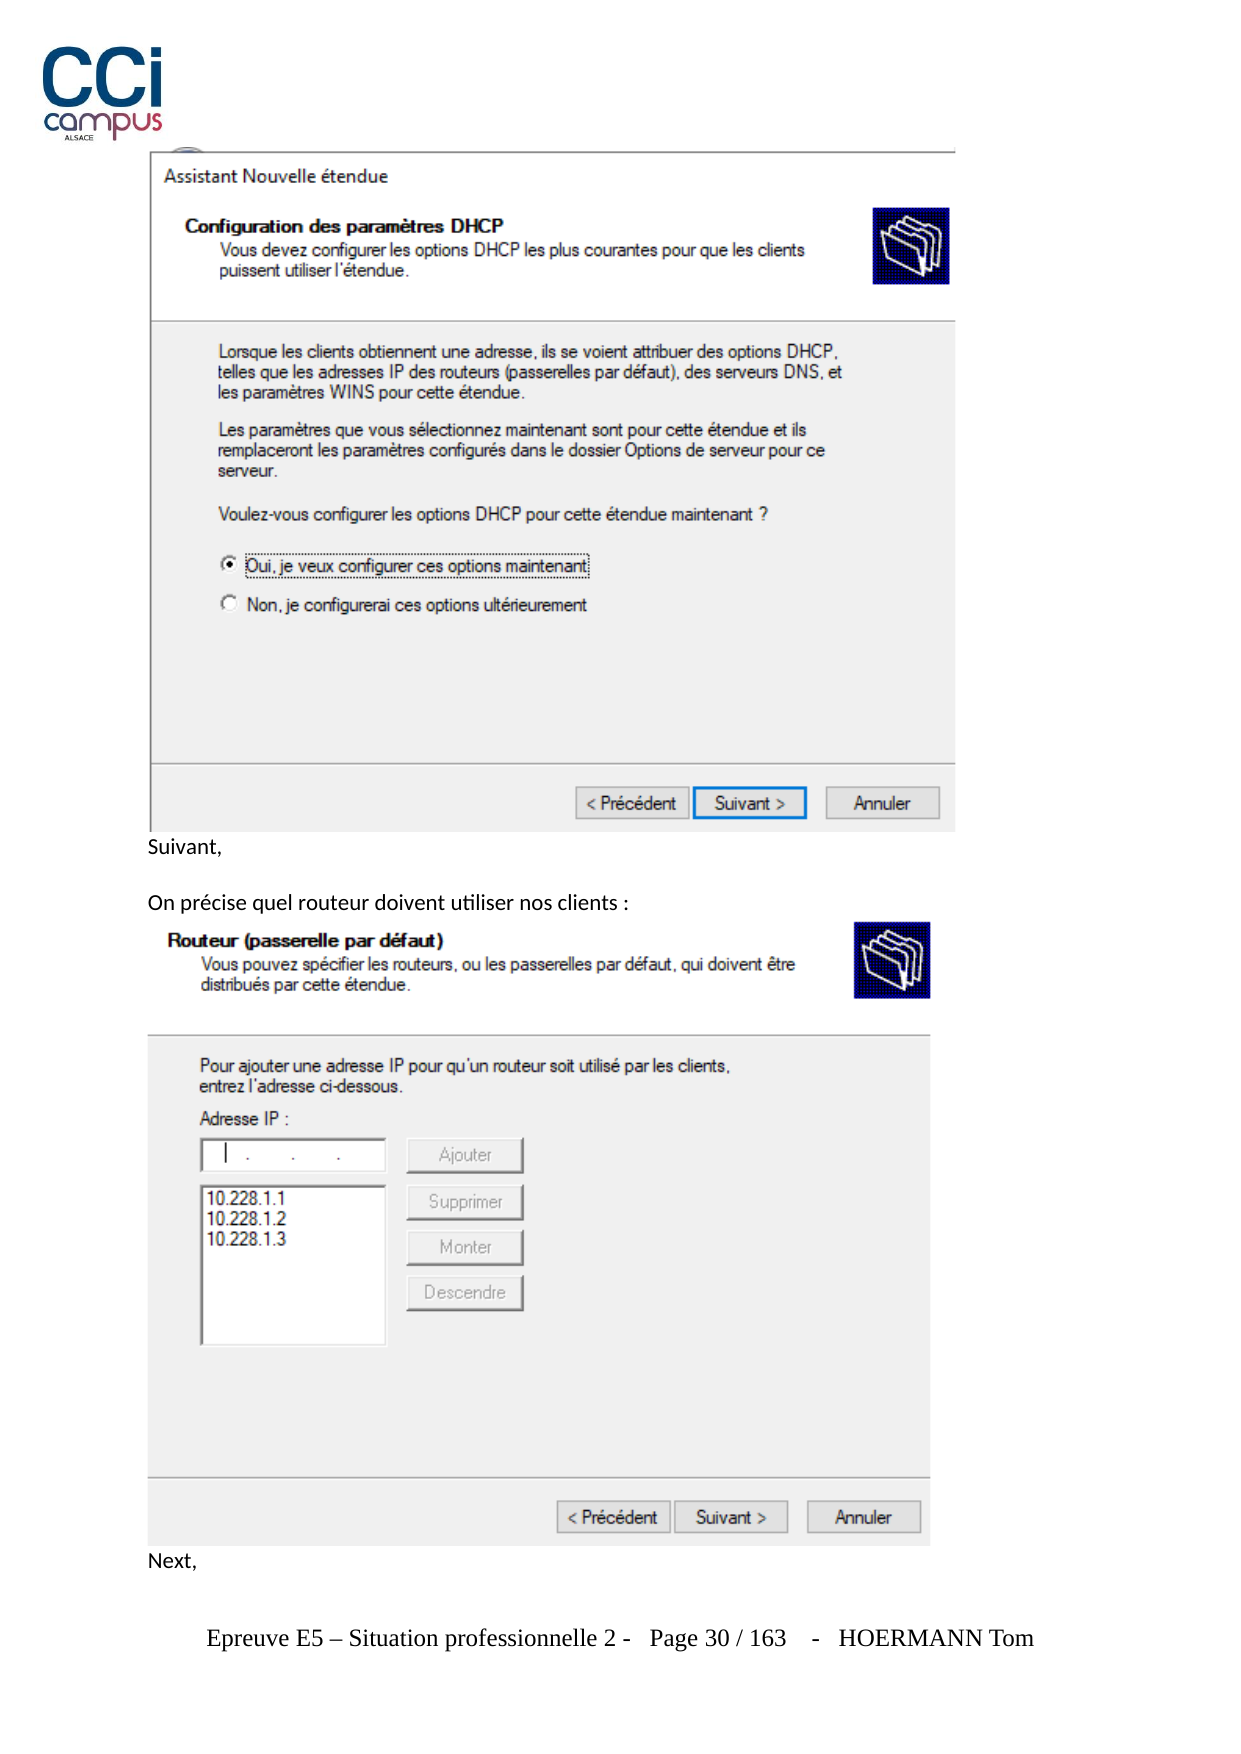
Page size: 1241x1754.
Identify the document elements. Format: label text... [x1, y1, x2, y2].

text On précise quel routeur doivent utiliser nos clients : [148, 888, 1093, 916]
picture [35, 26, 956, 832]
picture [147, 916, 931, 1546]
text Suivant, [148, 832, 1093, 860]
text Next, [148, 1546, 1093, 1574]
